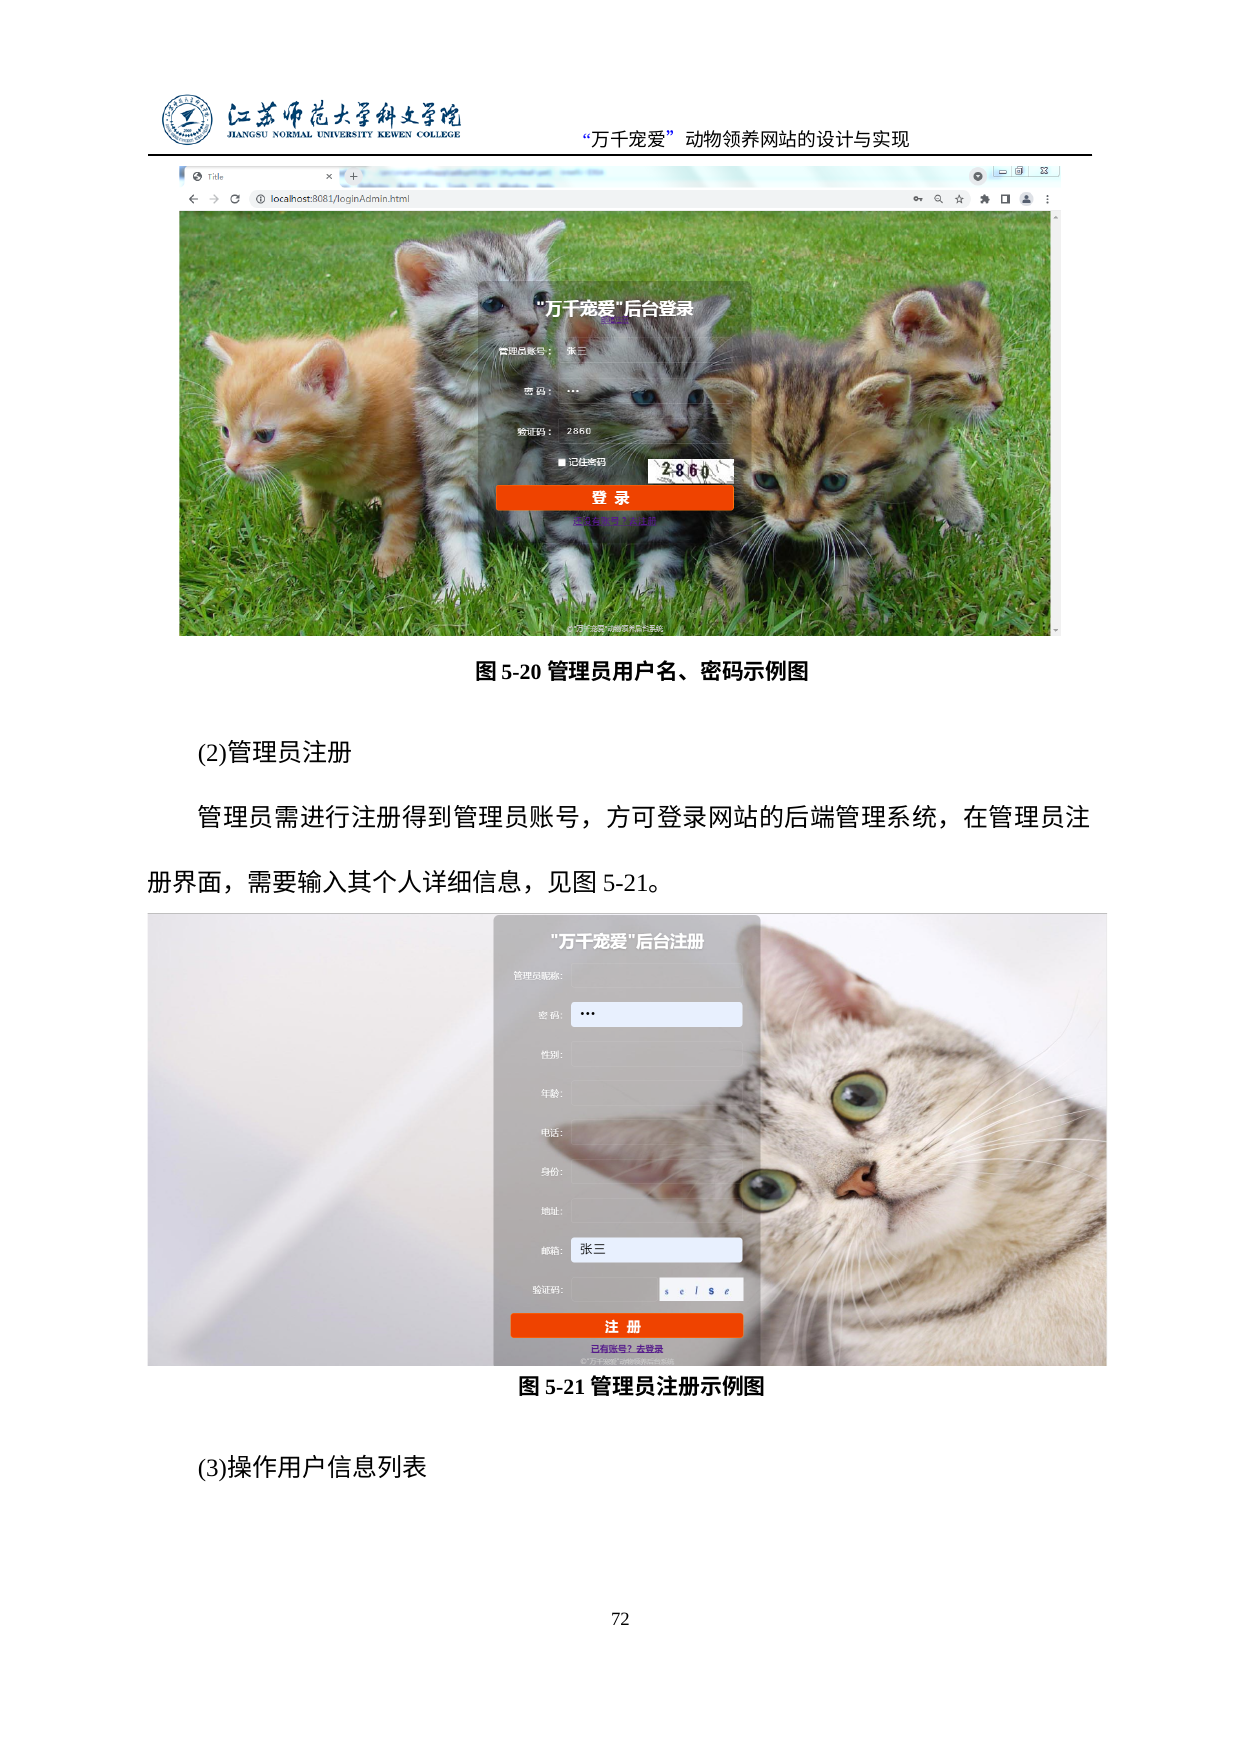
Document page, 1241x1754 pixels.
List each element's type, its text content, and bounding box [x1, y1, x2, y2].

picture [179, 166, 1061, 636]
text (3)操作用户信息列表 [148, 1433, 1092, 1498]
picture [147, 913, 1108, 1366]
text 图5-21 管理员注册示例图 [148, 1368, 1092, 1401]
picture [147, 88, 475, 147]
text (2)管理员注册 [148, 718, 1092, 783]
text 图5-20 管理员用户名、密码示例图 [148, 653, 1092, 686]
text 管理员需进行注册得到管理员账号，方可登录网站的后端管理系统，在管理员注册界面，需要输入其个人详细信息，见图5-21。 [148, 783, 1092, 913]
